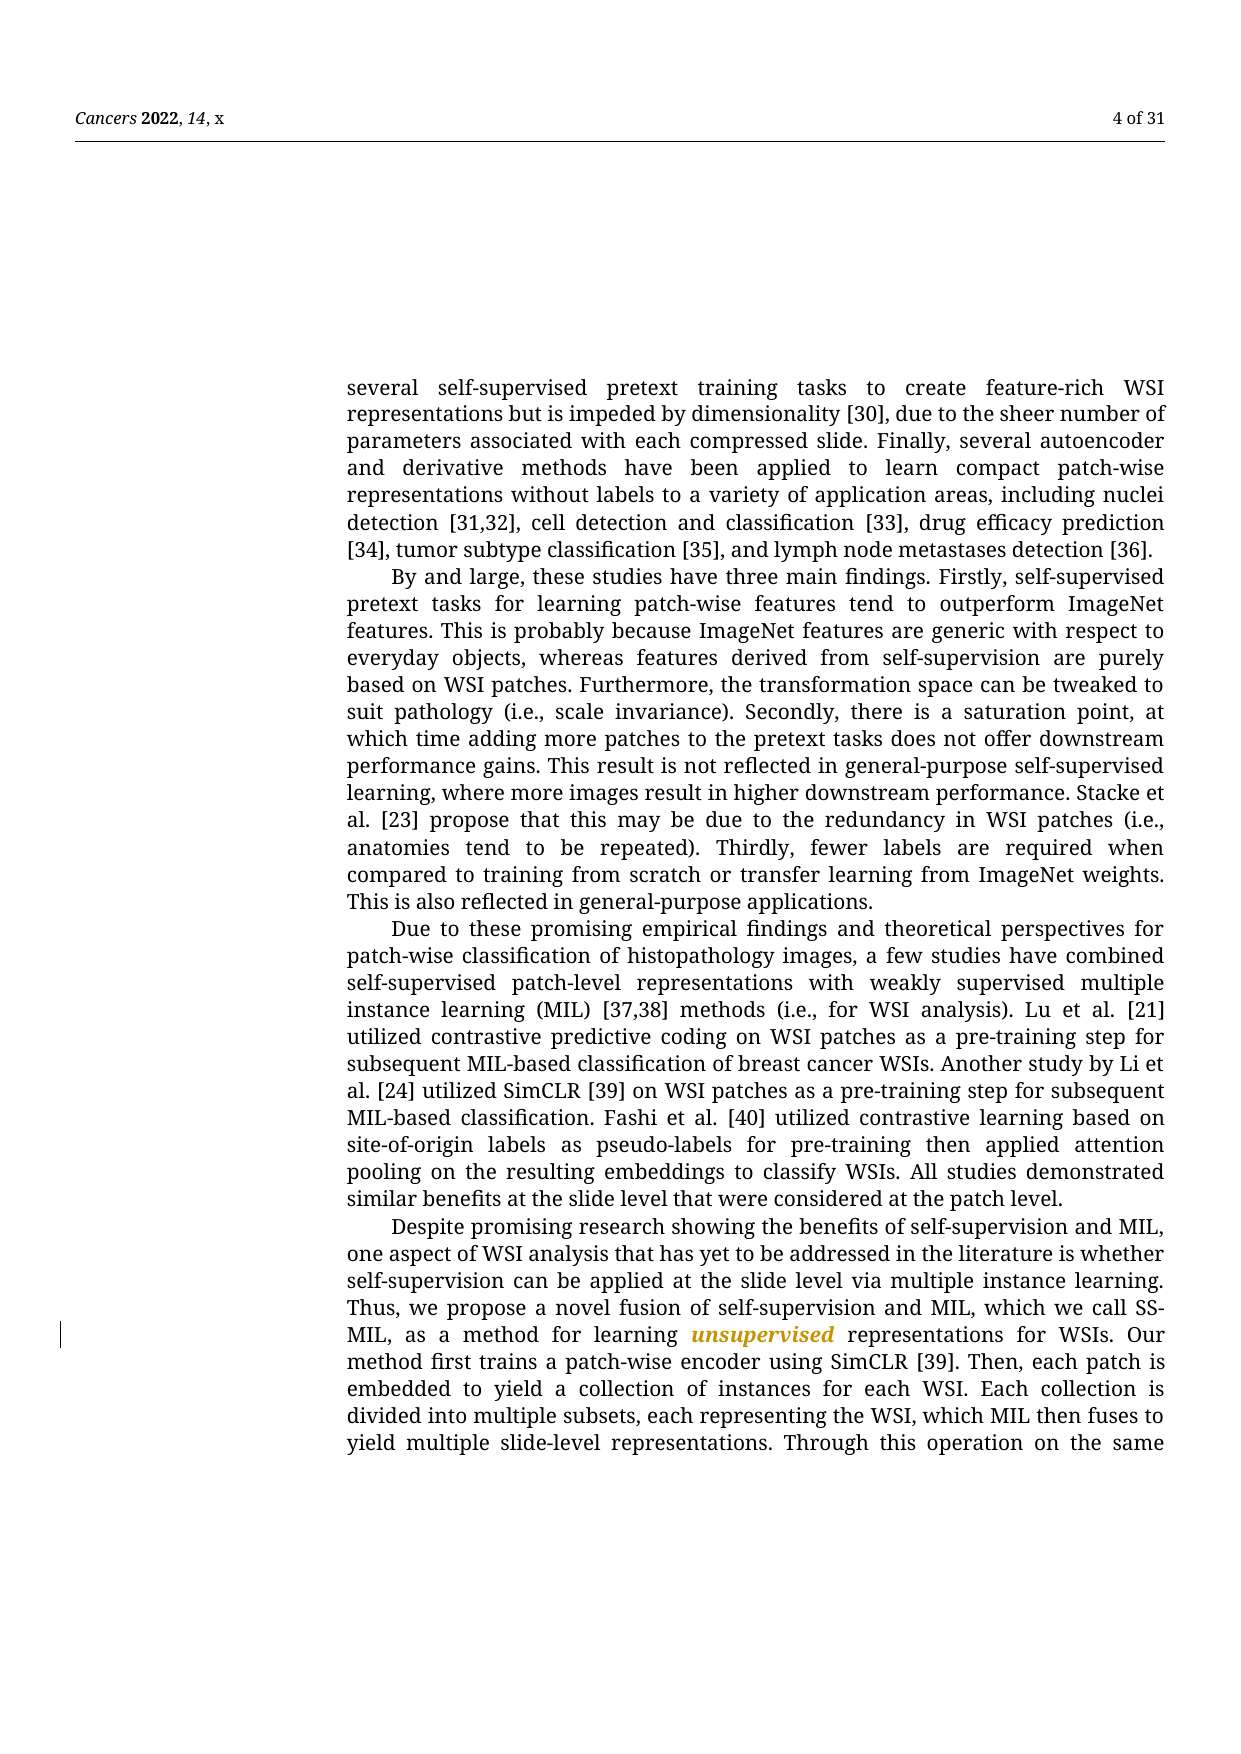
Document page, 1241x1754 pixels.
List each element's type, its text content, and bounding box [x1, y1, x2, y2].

text Due to these promising empirical findings and theoretical perspectives for patch-wise classification of histopathology images, a few studies have combined self-supervised patch-level representations with weakly supervised multiple instance learning (MIL) [37,38] methods (i.e., for WSI analysis). Lu et al. [21] utilized contrastive predictive coding on WSI patches as a pre-training step for subsequent MIL-based classification of breast cancer WSIs. Another study by Li et al. [24] utilized SimCLR [39] on WSI patches as a pre-training step for subsequent MIL-based classification. Fashi et al. [40] utilized contrastive learning based on site-of-origin labels as pseudo-labels for pre-training then applied attention pooling on the resulting embeddings to classify WSIs. All studies demonstrated similar benefits at the slide level that were considered at the patch level. [347, 915, 1165, 1213]
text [347, 374, 1165, 563]
text By and large, these studies have three main findings. Firstly, self-supervised pretext tasks for learning patch-wise features tend to outperform ImageNet features. This is probably because ImageNet features are generic with respect to everyday objects, whereas features derived from self-supervision are purely based on WSI patches. Furthermore, the transformation space can be tweaked to suit pathology (i.e., scale invariance). Secondly, there is a saturation point, at which time adding more patches to the pretext tasks does not offer downstream performance gains. This result is not reflected in general-purpose self-supervised learning, where more images result in higher downstream performance. Stacke et al. [23] propose that this may be due to the redundancy in WSI patches (i.e., anatomies tend to be repeated). Thirdly, fewer labels are required when compared to training from scratch or transfer learning from ImageNet weights. This is also reflected in general-purpose applications. [347, 563, 1165, 915]
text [347, 1213, 1165, 1457]
